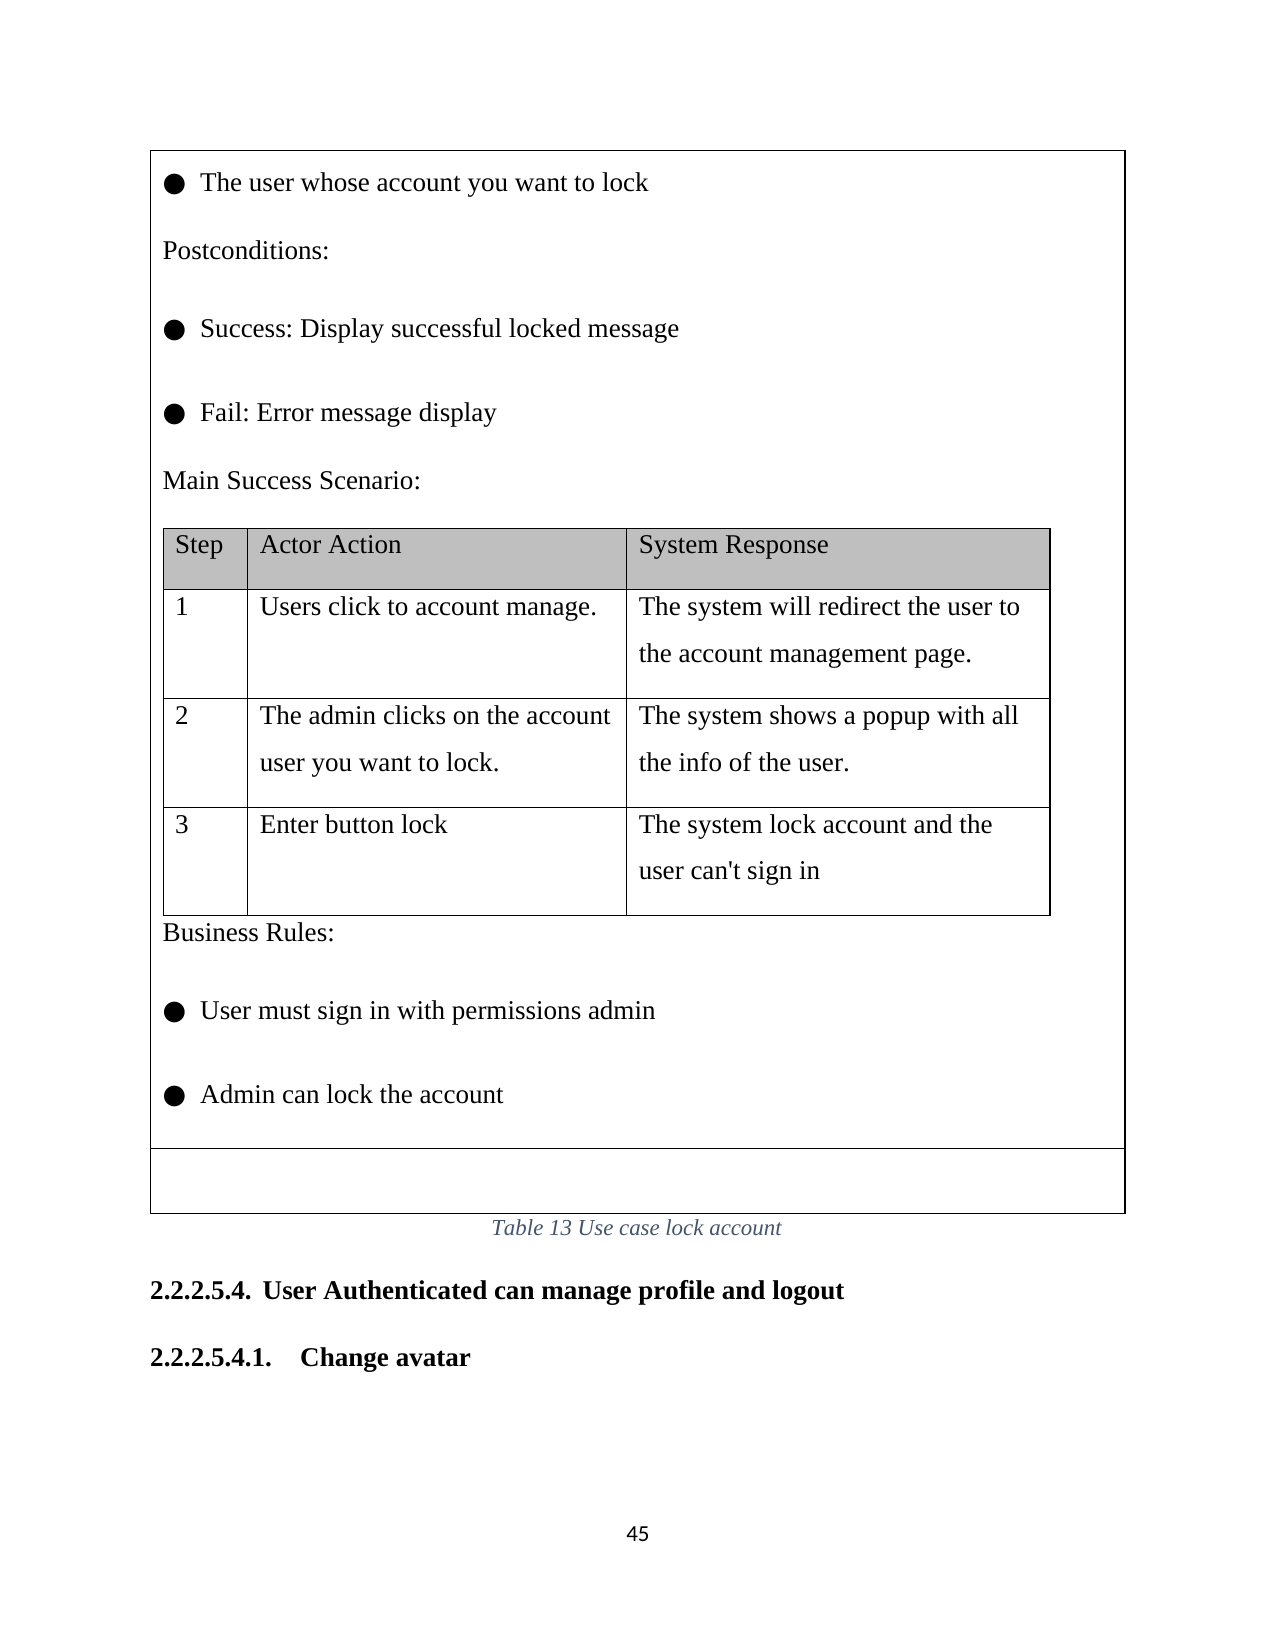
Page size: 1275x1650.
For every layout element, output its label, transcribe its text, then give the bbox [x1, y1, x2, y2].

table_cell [151, 151, 1124, 1148]
text Table 13 Use case lock account [150, 1214, 1125, 1240]
list Change avatar [150, 1341, 1125, 1373]
table_cell [151, 1149, 1124, 1213]
list User Authenticated can manage profile and logout [150, 1274, 1125, 1305]
